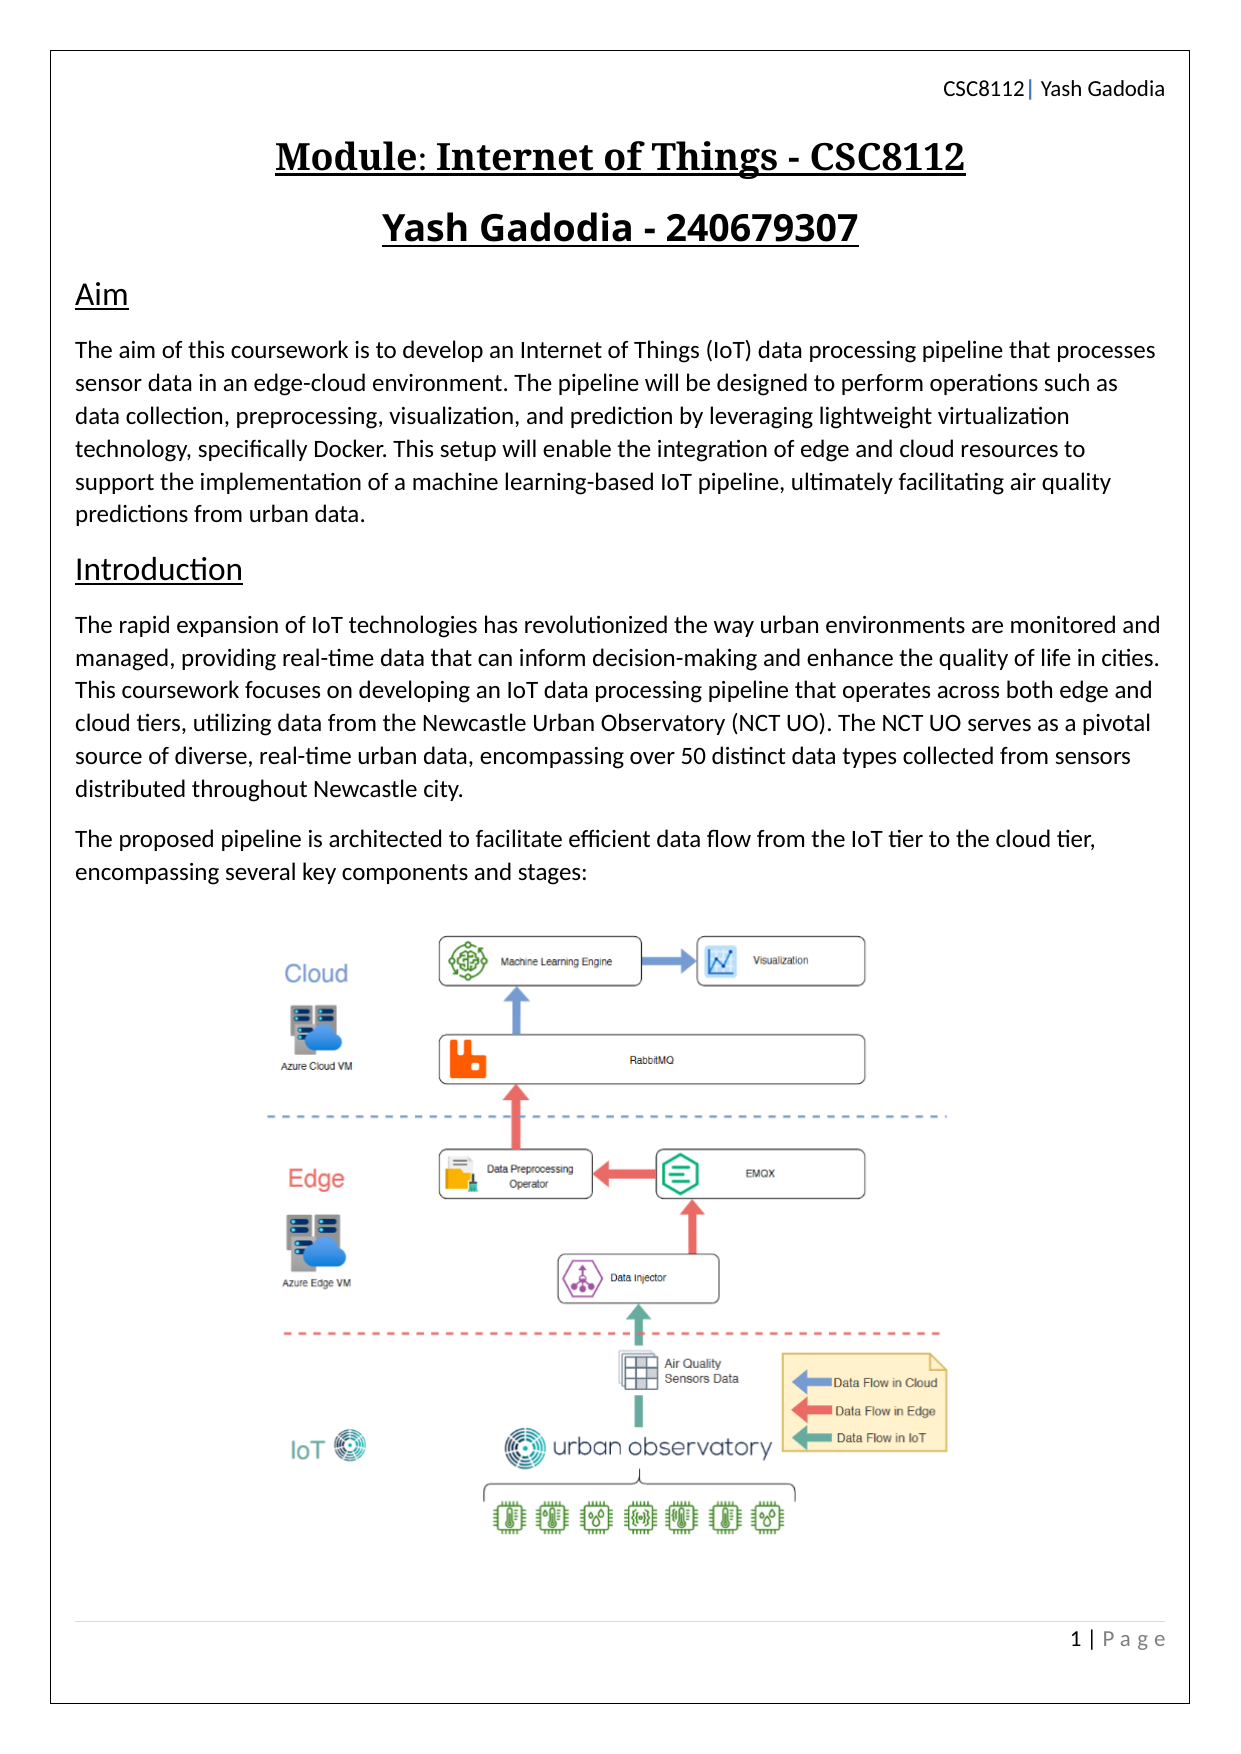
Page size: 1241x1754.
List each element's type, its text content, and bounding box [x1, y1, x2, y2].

text Introduction [75, 548, 1165, 589]
text Aim [75, 273, 1165, 314]
text Yash Gadodia - 240679307 [75, 202, 1165, 253]
text The aim of this coursework is to develop an Internet of Things (IoT) data processing pipeline that processes sensor data in an edge-cloud environment. The pipeline will be designed to perform operations such as data collection, preprocessing, visualization, and prediction by leveraging lightweight virtualization technology, specifically Docker. This setup will enable the integration of edge and cloud resources to support the implementation of a machine learning-based IoT pipeline, ultimately facilitating air quality predictions from urban data. [75, 334, 1165, 529]
text The proposed pipeline is architected to facilitate efficient data flow from the IoT tier to the cloud tier, encompassing several key components and stages: [75, 823, 1165, 886]
picture [219, 909, 1021, 1555]
text The rapid expansion of IoT technologies has revolutionized the way urban environments are monitored and managed, providing real-time data that can inform decision-making and enhance the quality of life in cities. This coursework focuses on developing an IoT data processing pipeline that operates across both edge and cloud tiers, utilizing data from the Newcastle Urban Observatory (NCT UO). The NCT UO serves as a pivotal source of diverse, real-time urban data, encompassing over 50 distinct data types collected from sensors distributed throughout Newcastle city. [75, 609, 1165, 804]
text Module: Internet of Things - CSC8112 [75, 130, 1165, 181]
